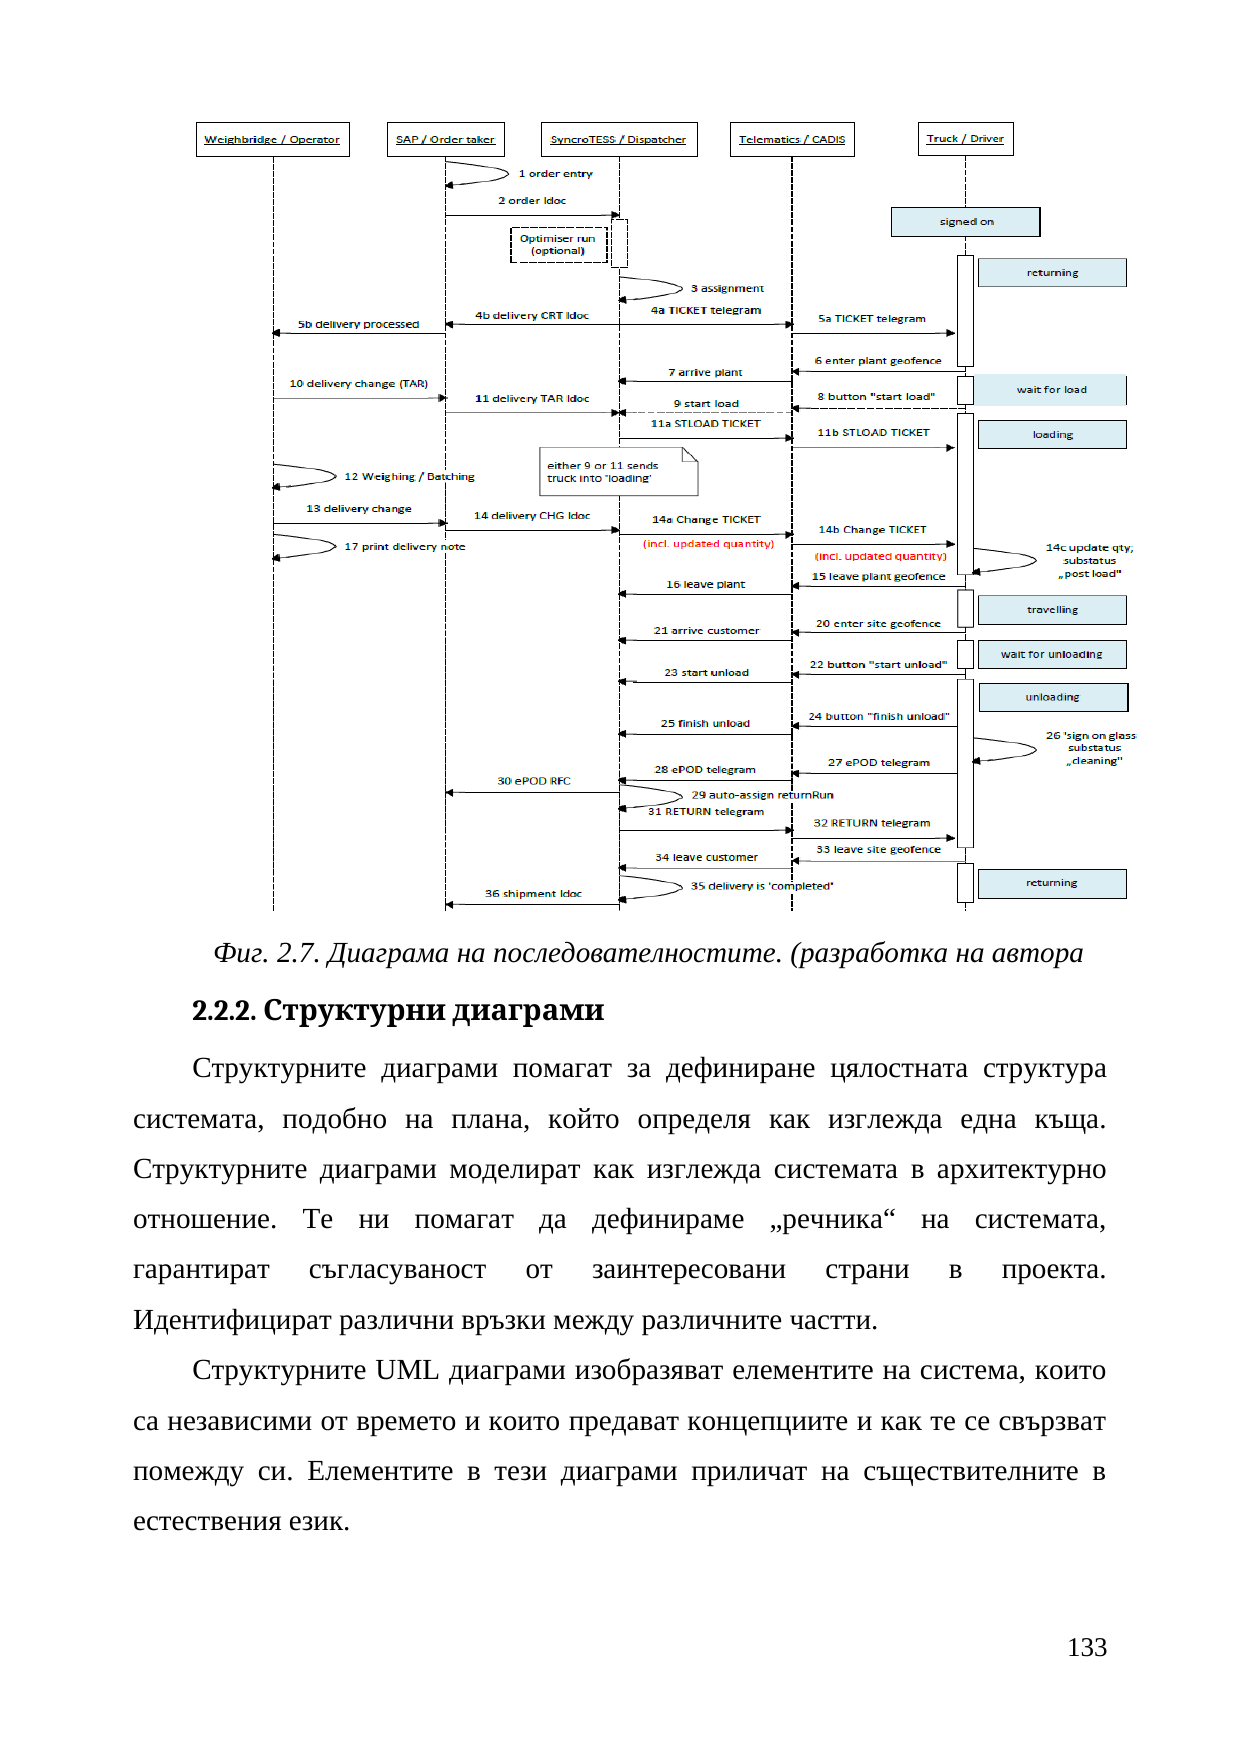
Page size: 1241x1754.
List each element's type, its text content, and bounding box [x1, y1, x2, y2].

text Структурните диаграми помагат за дефиниране цялостната структура системата, подобно на плана, който определя как изглежда една къща. Структурните диаграми моделират как изглежда системата в архитектурно отношение. Те ни помагат да дефинираме „речника“ на системата, гарантират съгласуваност от заинтересовани страни в проекта. Идентифицират различни връзки между различните частти. [133, 1050, 1107, 1336]
title Фиг. 2.7. Диаграма на последователностите. (разработка на автора [133, 935, 1107, 969]
subtitle 2.2.2. Структурни диаграми [133, 994, 1107, 1027]
text Структурните UML диаграми изобразяват елементите на система, които са независими от времето и които предават концепциите и как те се свързват помежду си. Елементите в тези диаграми приличат на съществителните в естествения език. [133, 1352, 1107, 1537]
picture [192, 118, 1137, 911]
